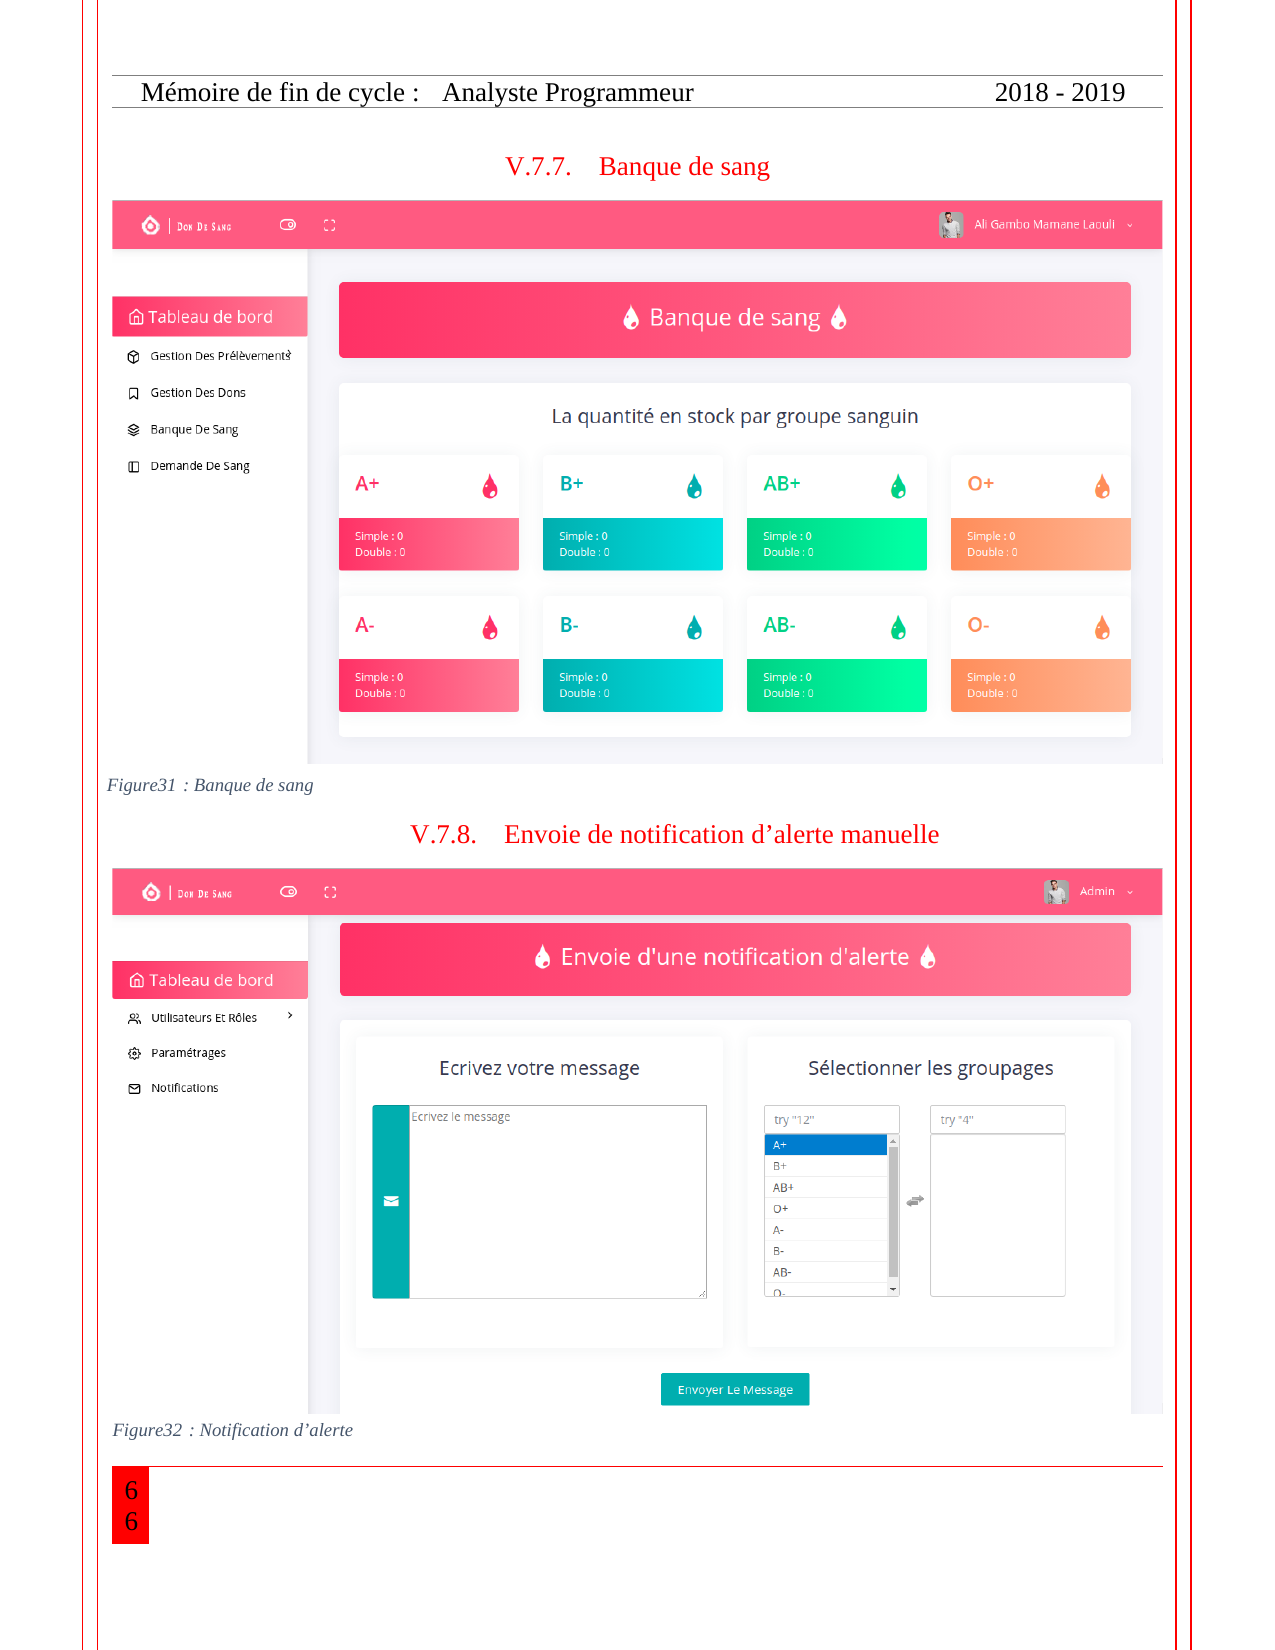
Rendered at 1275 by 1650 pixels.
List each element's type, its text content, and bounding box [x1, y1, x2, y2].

text V.7.8. Envoie de notification d’alerte manuelle [112, 796, 1163, 849]
picture [112, 200, 1163, 764]
picture [112, 868, 1163, 1414]
text V.7.7. Banque de sang [112, 150, 1163, 181]
